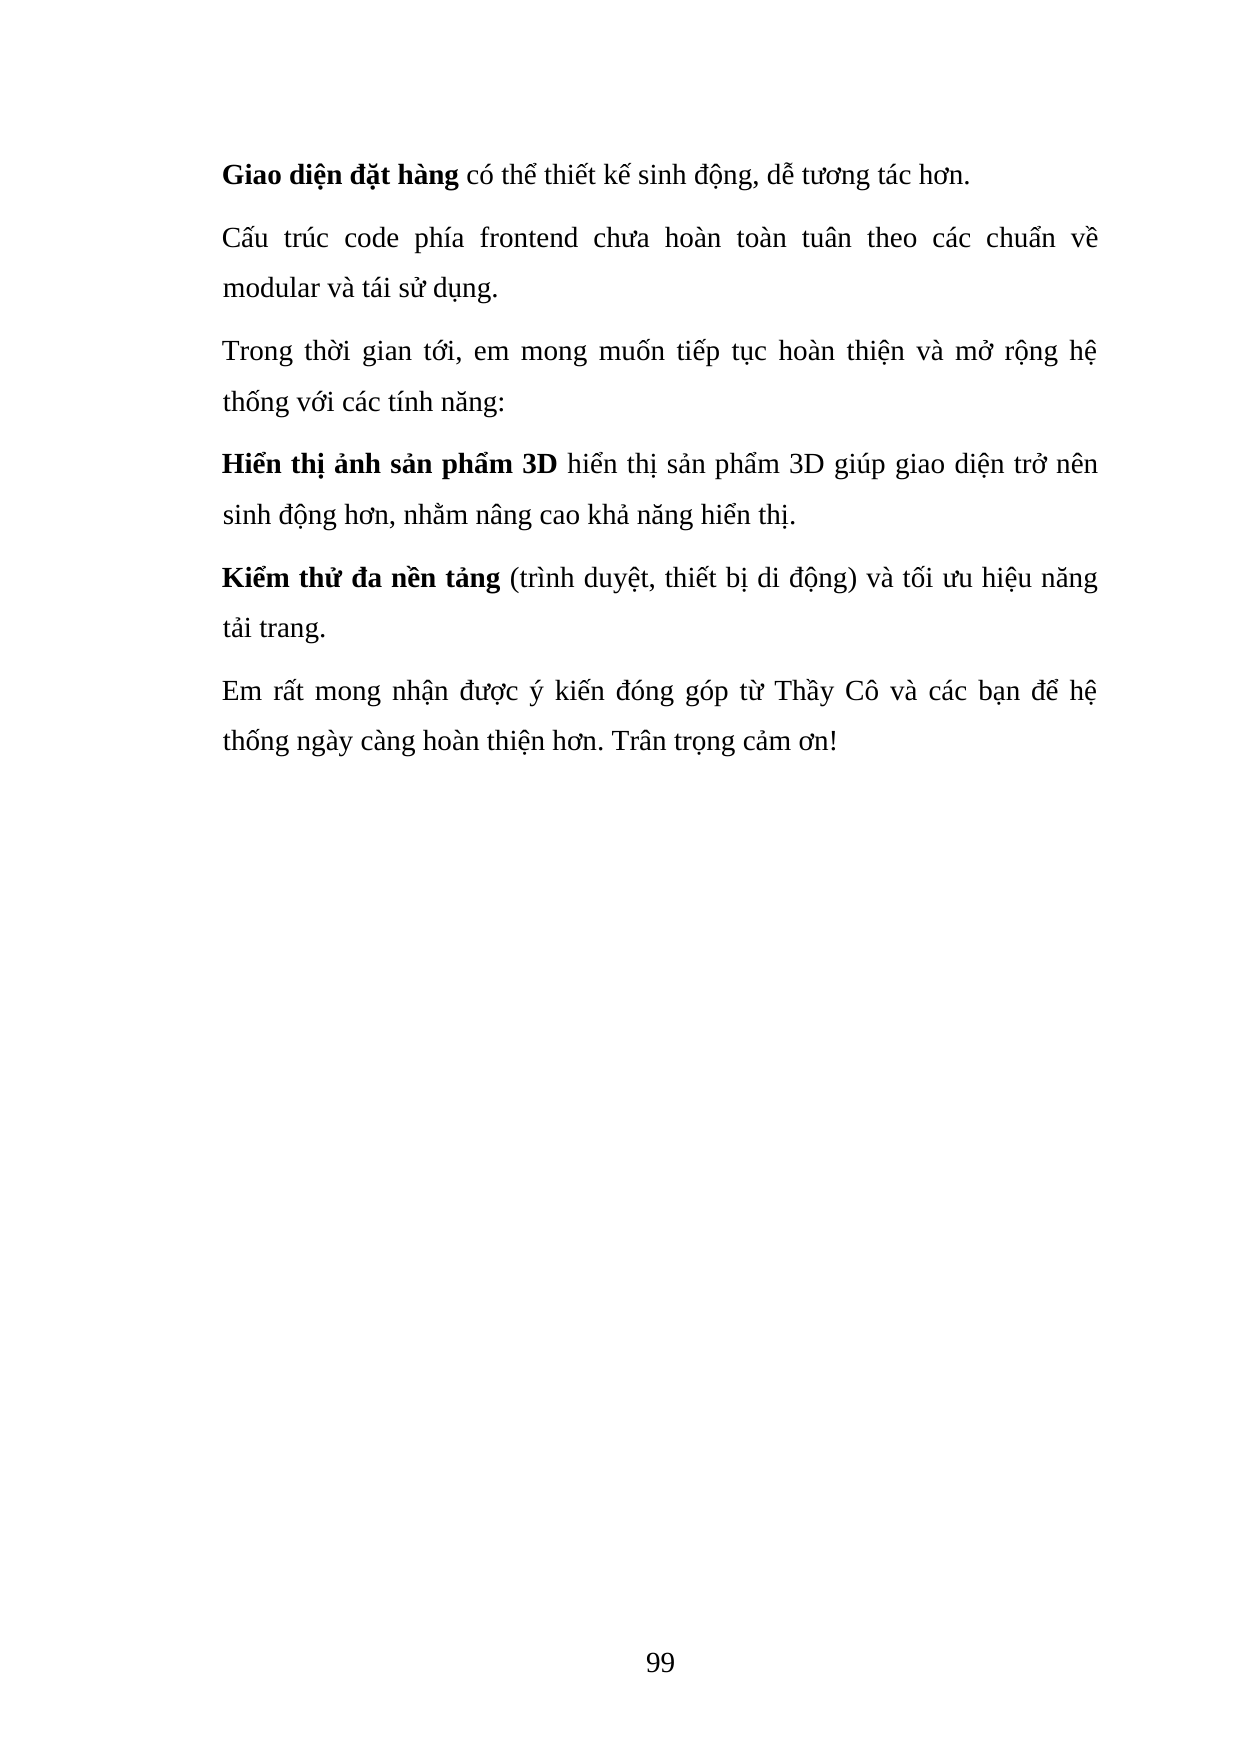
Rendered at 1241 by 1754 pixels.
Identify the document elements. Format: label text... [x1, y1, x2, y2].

text Trong thời gian tới, em mong muốn tiếp tục hoàn thiện và mở rộng hệ thống với các tính năng: [222, 333, 1099, 417]
text Hiển thị ảnh sản phẩm 3D hiển thị sản phẩm 3D giúp giao diện trở nên sinh động hơn, nhằm nâng cao khả năng hiển thị. [222, 447, 1099, 530]
text Giao diện đặt hàng có thể thiết kế sinh động, dễ tương tác hơn. [222, 157, 1099, 191]
text Em rất mong nhận được ý kiến đóng góp từ Thầy Cô và các bạn để hệ thống ngày càng hoàn thiện hơn. Trân trọng cảm ơn! [222, 673, 1099, 757]
text Kiểm thử đa nền tảng (trình duyệt, thiết bị di động) và tối ưu hiệu năng tải trang. [222, 560, 1099, 643]
text Cấu trúc code phía frontend chưa hoàn toàn tuân theo các chuẩn về modular và tái sử dụng. [222, 220, 1099, 304]
